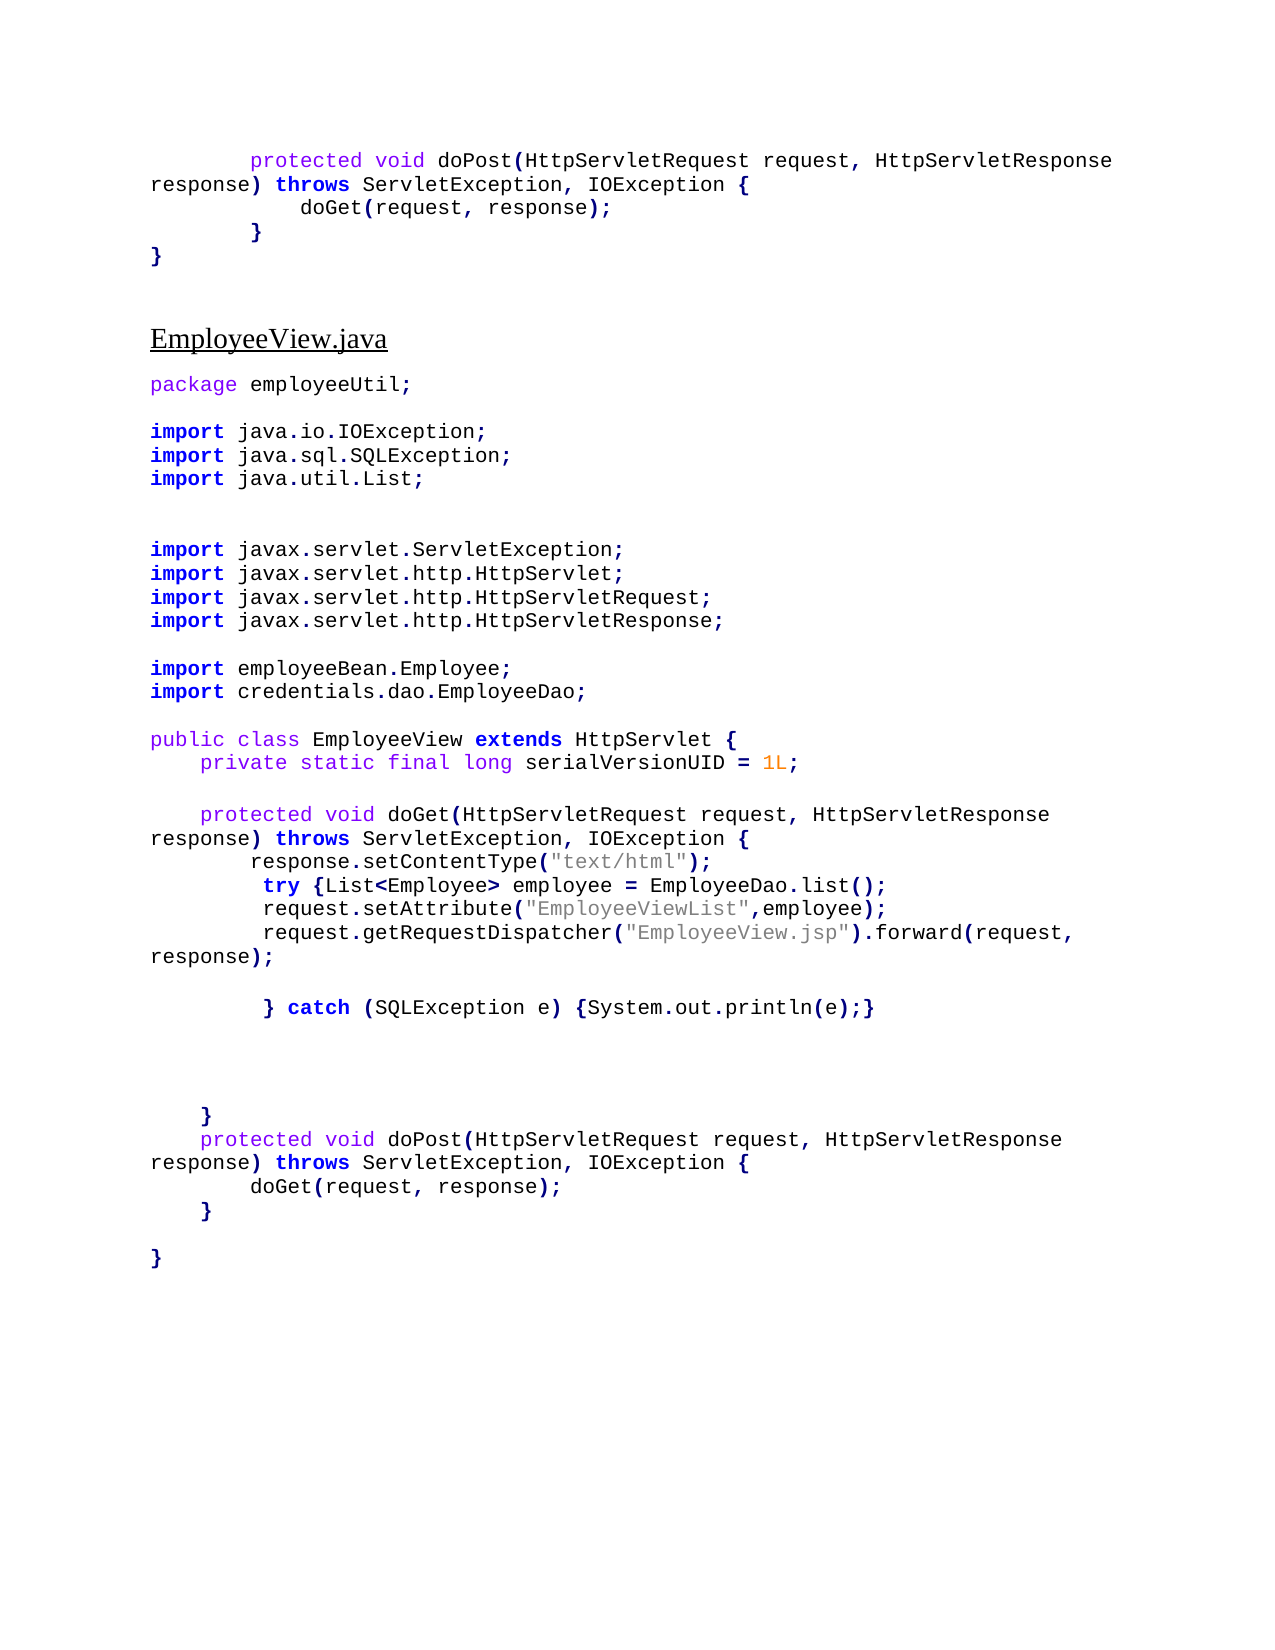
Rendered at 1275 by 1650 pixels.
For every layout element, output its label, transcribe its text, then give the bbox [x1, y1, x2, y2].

text protected void doGet(HttpServletRequest request, HttpServletResponse response) throws ServletException, IOException { [150, 804, 1125, 851]
text } [150, 221, 1125, 244]
text doGet(request, response); [150, 1176, 1125, 1200]
text import employeeBean.Employee; [150, 658, 1125, 681]
text import javax.servlet.ServletException; [150, 539, 1125, 563]
text request.getRequestDispatcher("EmployeeView.jsp").forward(request, response); [150, 922, 1125, 969]
text protected void doPost(HttpServletRequest request, HttpServletResponse response) throws ServletException, IOException { [150, 1129, 1125, 1176]
text import java.sql.SQLException; [150, 445, 1125, 468]
text request.setAttribute("EmployeeViewList",employee); [150, 898, 1125, 922]
text protected void doPost(HttpServletRequest request, HttpServletResponse response) throws ServletException, IOException { [150, 150, 1125, 197]
text package employeeUtil; [150, 374, 1125, 397]
text import javax.servlet.http.HttpServletRequest; [150, 587, 1125, 610]
text import credentials.dao.EmployeeDao; [150, 681, 1125, 705]
text } [150, 244, 1125, 268]
text doGet(request, response); [150, 197, 1125, 221]
text import java.io.IOException; [150, 421, 1125, 445]
text } [150, 1105, 1125, 1129]
text import javax.servlet.http.HttpServlet; [150, 563, 1125, 587]
text EmployeeView.java [150, 321, 1125, 354]
text private static final long serialVersionUID = 1L; [150, 752, 1125, 776]
text } [150, 1247, 1125, 1271]
text import java.util.List; [150, 468, 1125, 492]
text response.setContentType("text/html"); [150, 851, 1125, 875]
text public class EmployeeView extends HttpServlet { [150, 728, 1125, 752]
text try {List<Employee> employee = EmployeeDao.list(); [150, 875, 1125, 898]
text } [150, 1200, 1125, 1223]
text } catch (SQLException e) {System.out.println(e);} [150, 997, 1125, 1021]
text import javax.servlet.http.HttpServletResponse; [150, 610, 1125, 634]
